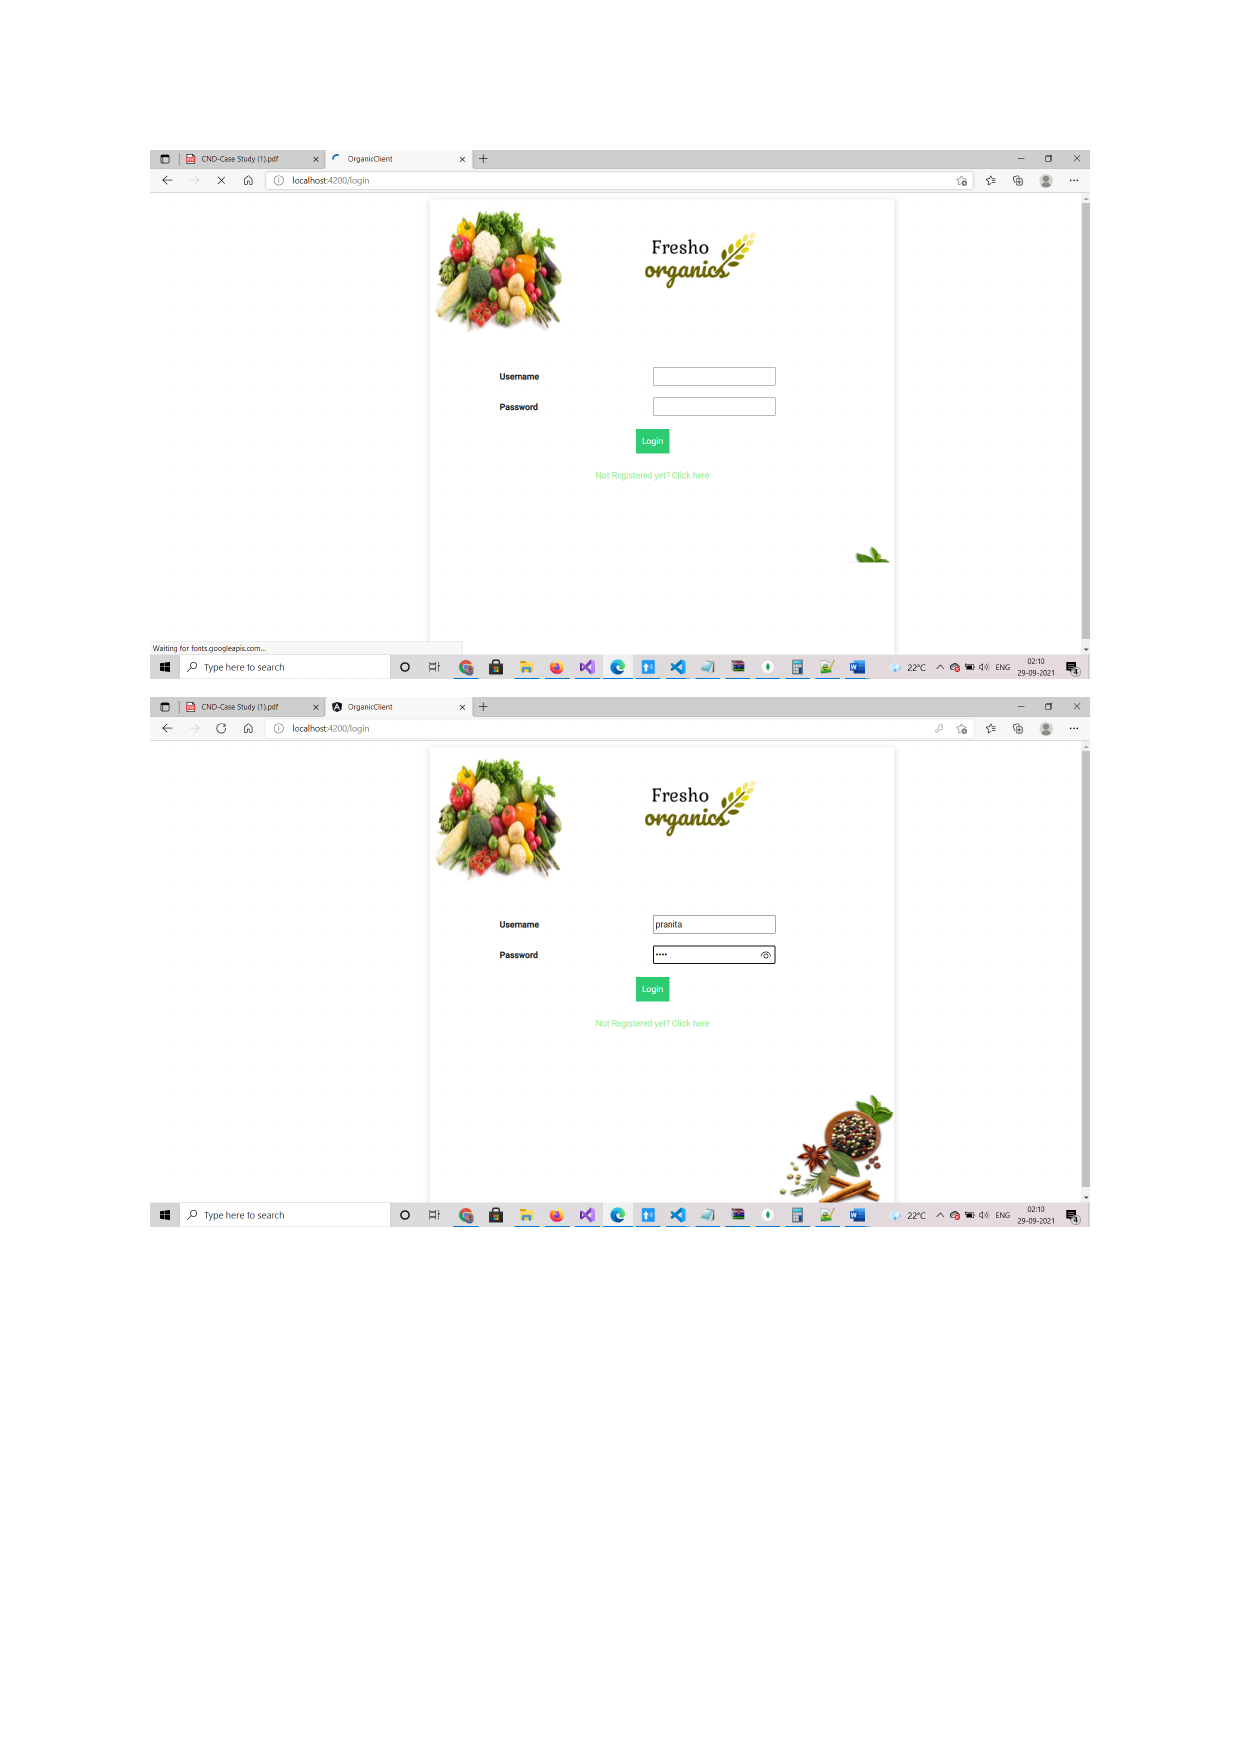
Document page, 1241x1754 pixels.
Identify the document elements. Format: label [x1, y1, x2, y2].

picture [150, 697, 1091, 1227]
picture [150, 150, 1091, 679]
